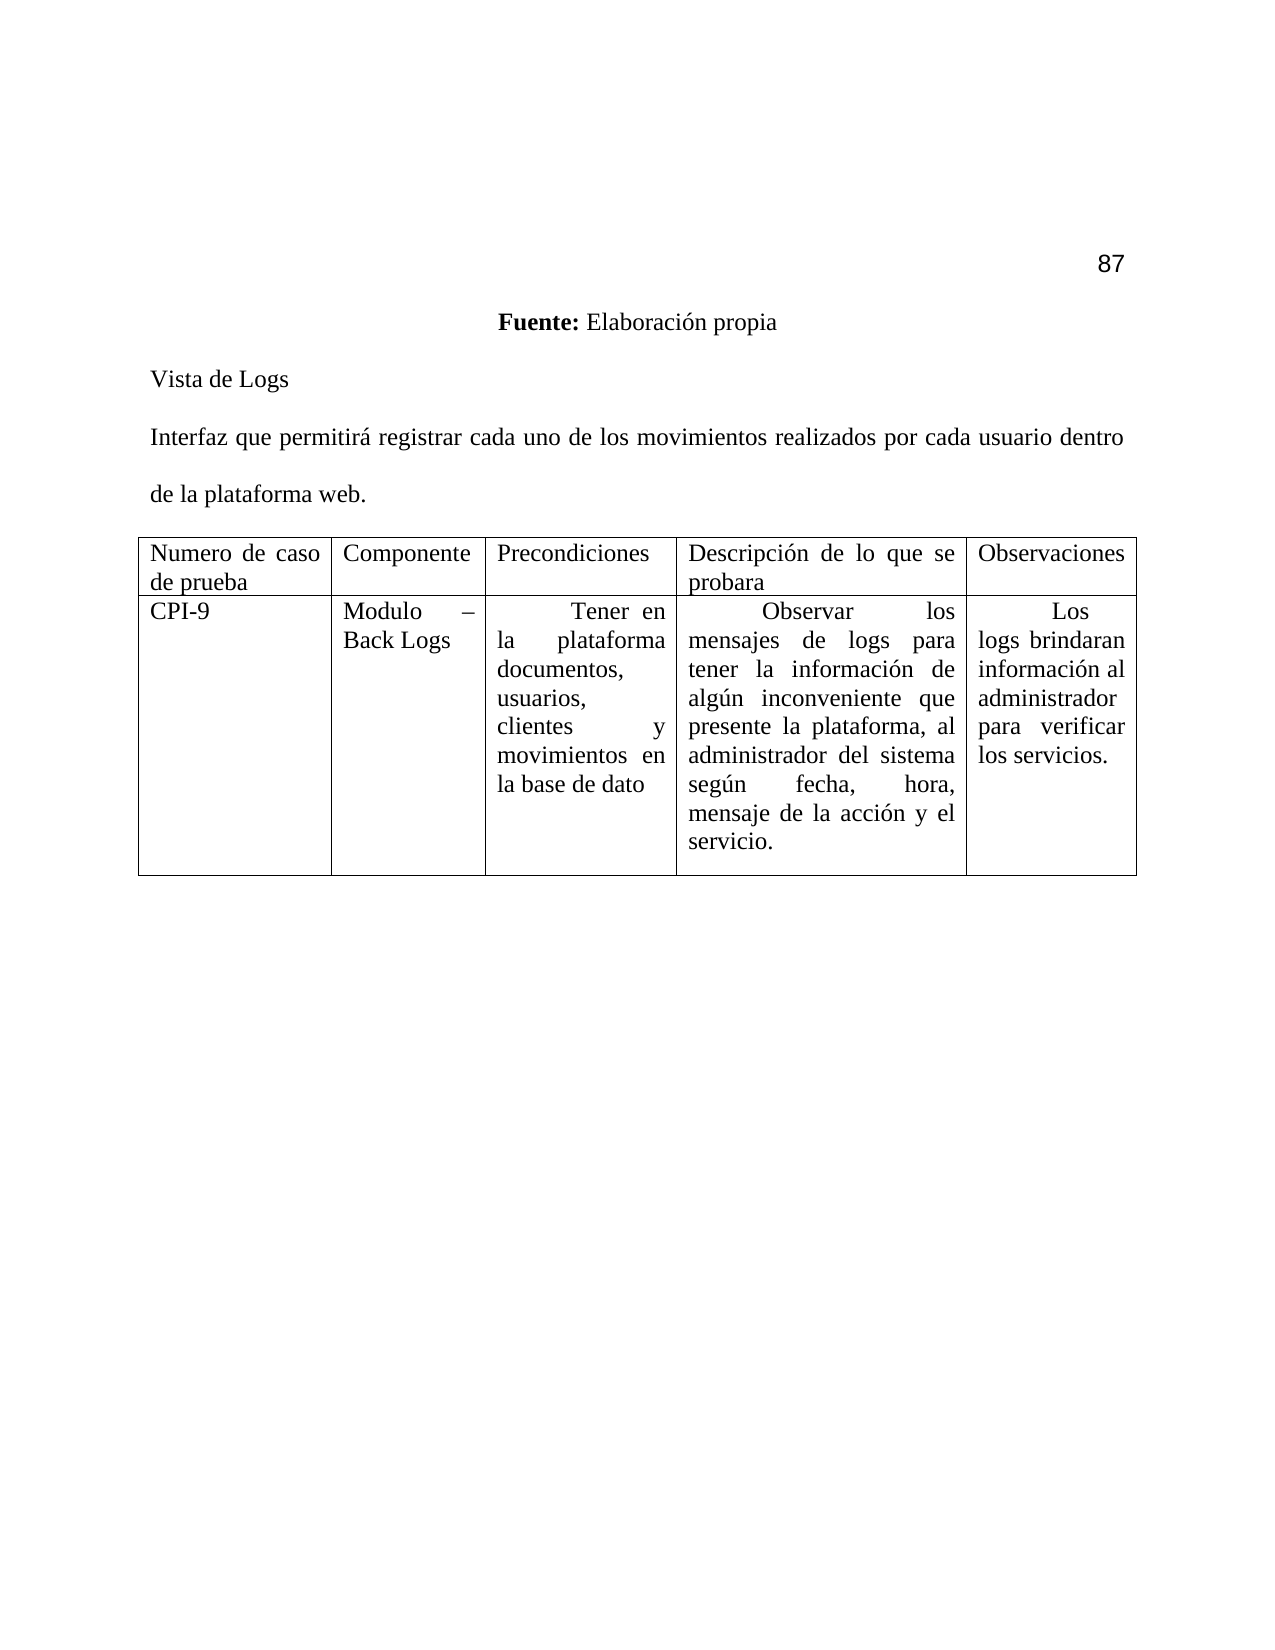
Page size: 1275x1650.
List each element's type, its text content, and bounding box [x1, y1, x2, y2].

table_header Numero de caso de prueba [139, 538, 331, 595]
table_header Precondiciones [486, 538, 676, 595]
text Interfaz que permitirá registrar cada uno de los movimientos realizados por cada usuario dentro de la plataforma web. [150, 422, 1125, 508]
text Vista de Logs [150, 364, 1125, 393]
table_header Componente [332, 538, 485, 595]
table_cell Modulo – Back Logs [332, 596, 485, 875]
table_header Descripción de lo que se probara [677, 538, 966, 595]
text Fuente: Elaboración propia [150, 307, 1125, 336]
table_cell Observar los mensajes de logs para tener la información de algún inconveniente que presente la plataforma, al administrador del sistema según fecha, hora, mensaje de la acción y el servicio. [677, 596, 966, 875]
table_cell Tener en la plataforma documentos, usuarios, clientes y movimientos en la base de dato [486, 596, 676, 875]
table_header Observaciones [967, 538, 1136, 595]
table_cell CPI-9 [139, 596, 331, 875]
table_cell Los logs brindaran información al administrador para verificar los servicios. [967, 596, 1136, 875]
